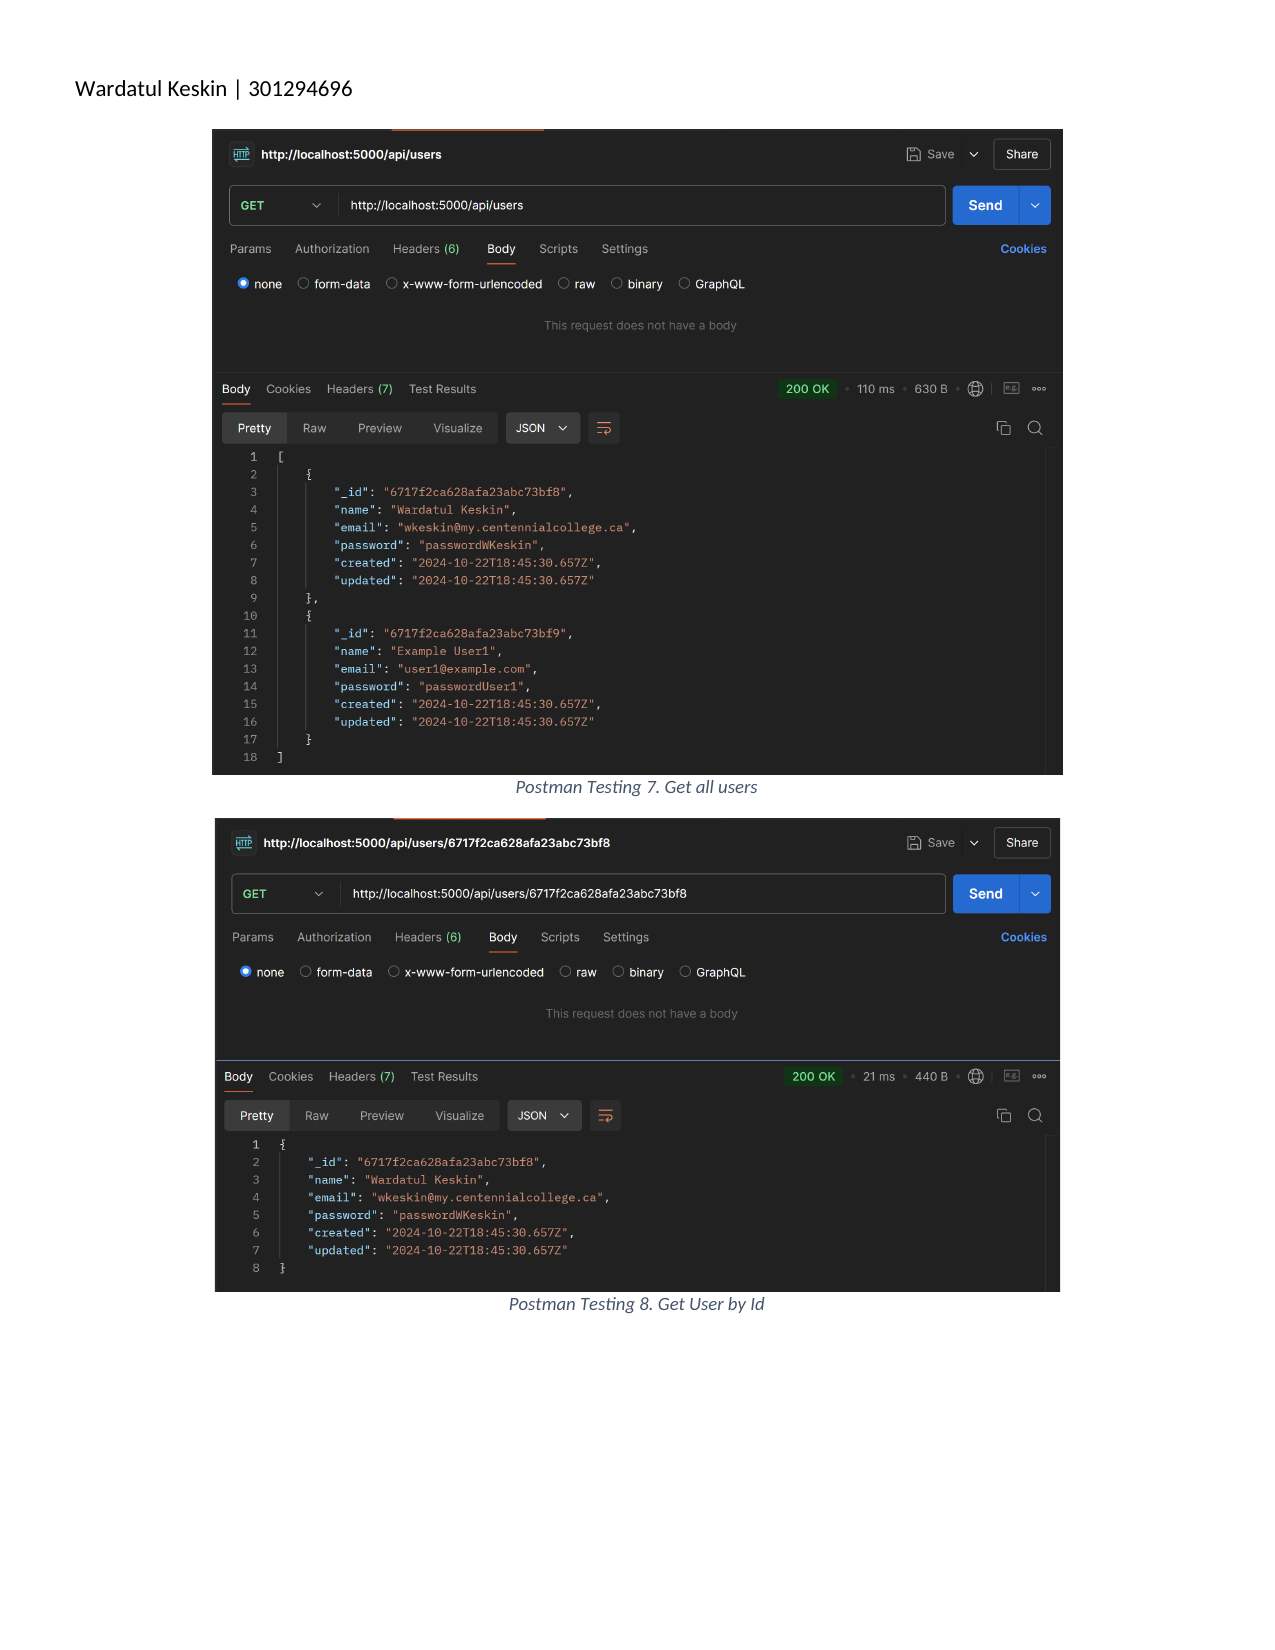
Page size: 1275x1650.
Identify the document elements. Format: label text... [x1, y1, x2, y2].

picture [214, 818, 1061, 1292]
picture [212, 129, 1063, 775]
text Postman Testing 7. Get all users [75, 775, 1200, 798]
text Postman Testing 8. Get User by Id [75, 1292, 1200, 1314]
